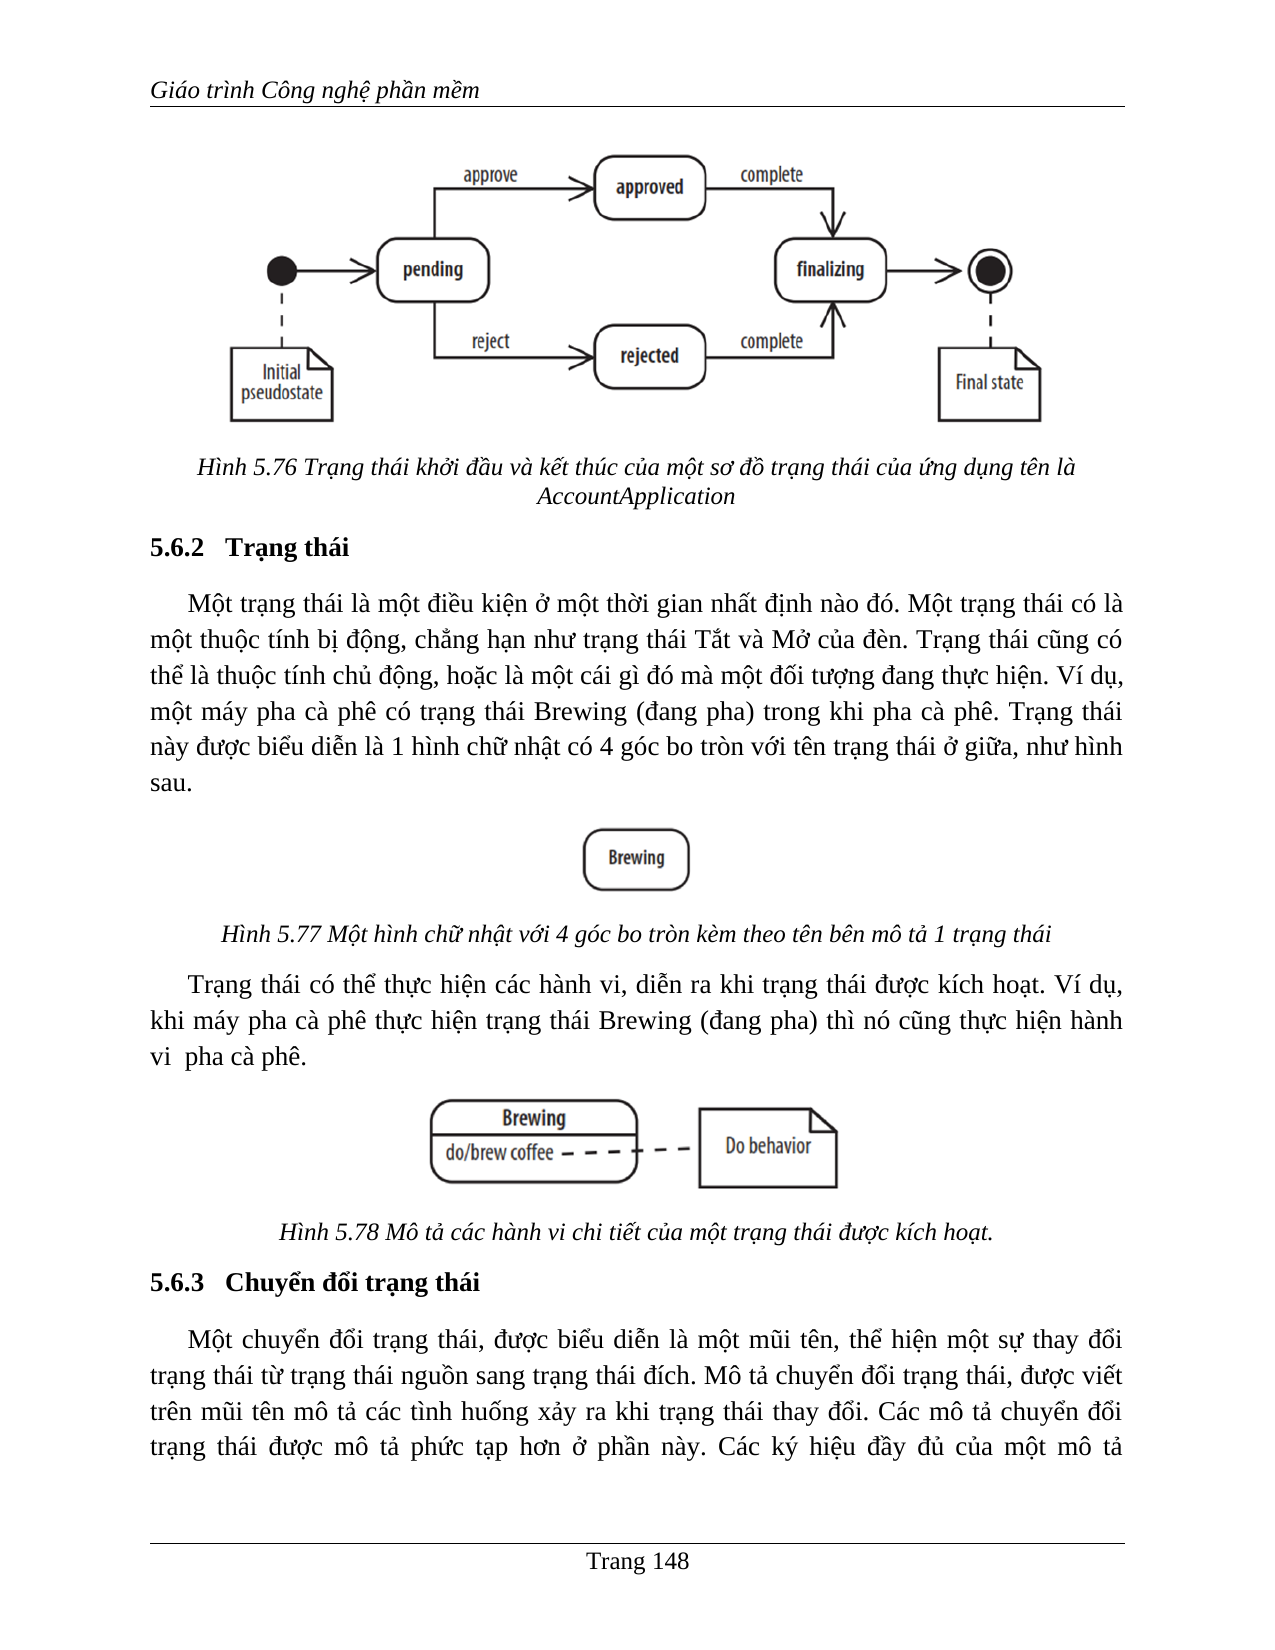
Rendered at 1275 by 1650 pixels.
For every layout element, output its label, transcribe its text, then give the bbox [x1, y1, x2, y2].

picture [222, 150, 1053, 432]
picture [412, 1092, 863, 1196]
text Trạng thái có thể thực hiện các hành vi, diễn ra khi trạng thái được kích hoạt. Ví dụ, khi máy pha cà phê thực hiện trạng thái Brewing (đang pha) thì nó cũng thực hiện hành vi pha cà phê. [150, 968, 1125, 1071]
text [150, 1323, 1125, 1461]
text Một trạng thái là một điều kiện ở một thời gian nhất định nào đó. Một trạng thái có là một thuộc tính bị động, chẳng hạn như trạng thái Tắt và Mở của đèn. Trạng thái cũng có thể là thuộc tính chủ động, hoặc là một cái gì đó mà một đối tượng đang thực hiện. Ví dụ, một máy pha cà phê có trạng thái Brewing (đang pha) trong khi pha cà phê. Trạng thái này được biểu diễn là 1 hình chữ nhật có 4 góc bo tròn với tên trạng thái ở giữa, như hình sau. [150, 587, 1125, 797]
picture [572, 818, 703, 898]
subtitle Trạng thái [150, 531, 1125, 562]
subtitle Chuyển đổi trạng thái [150, 1267, 1125, 1298]
